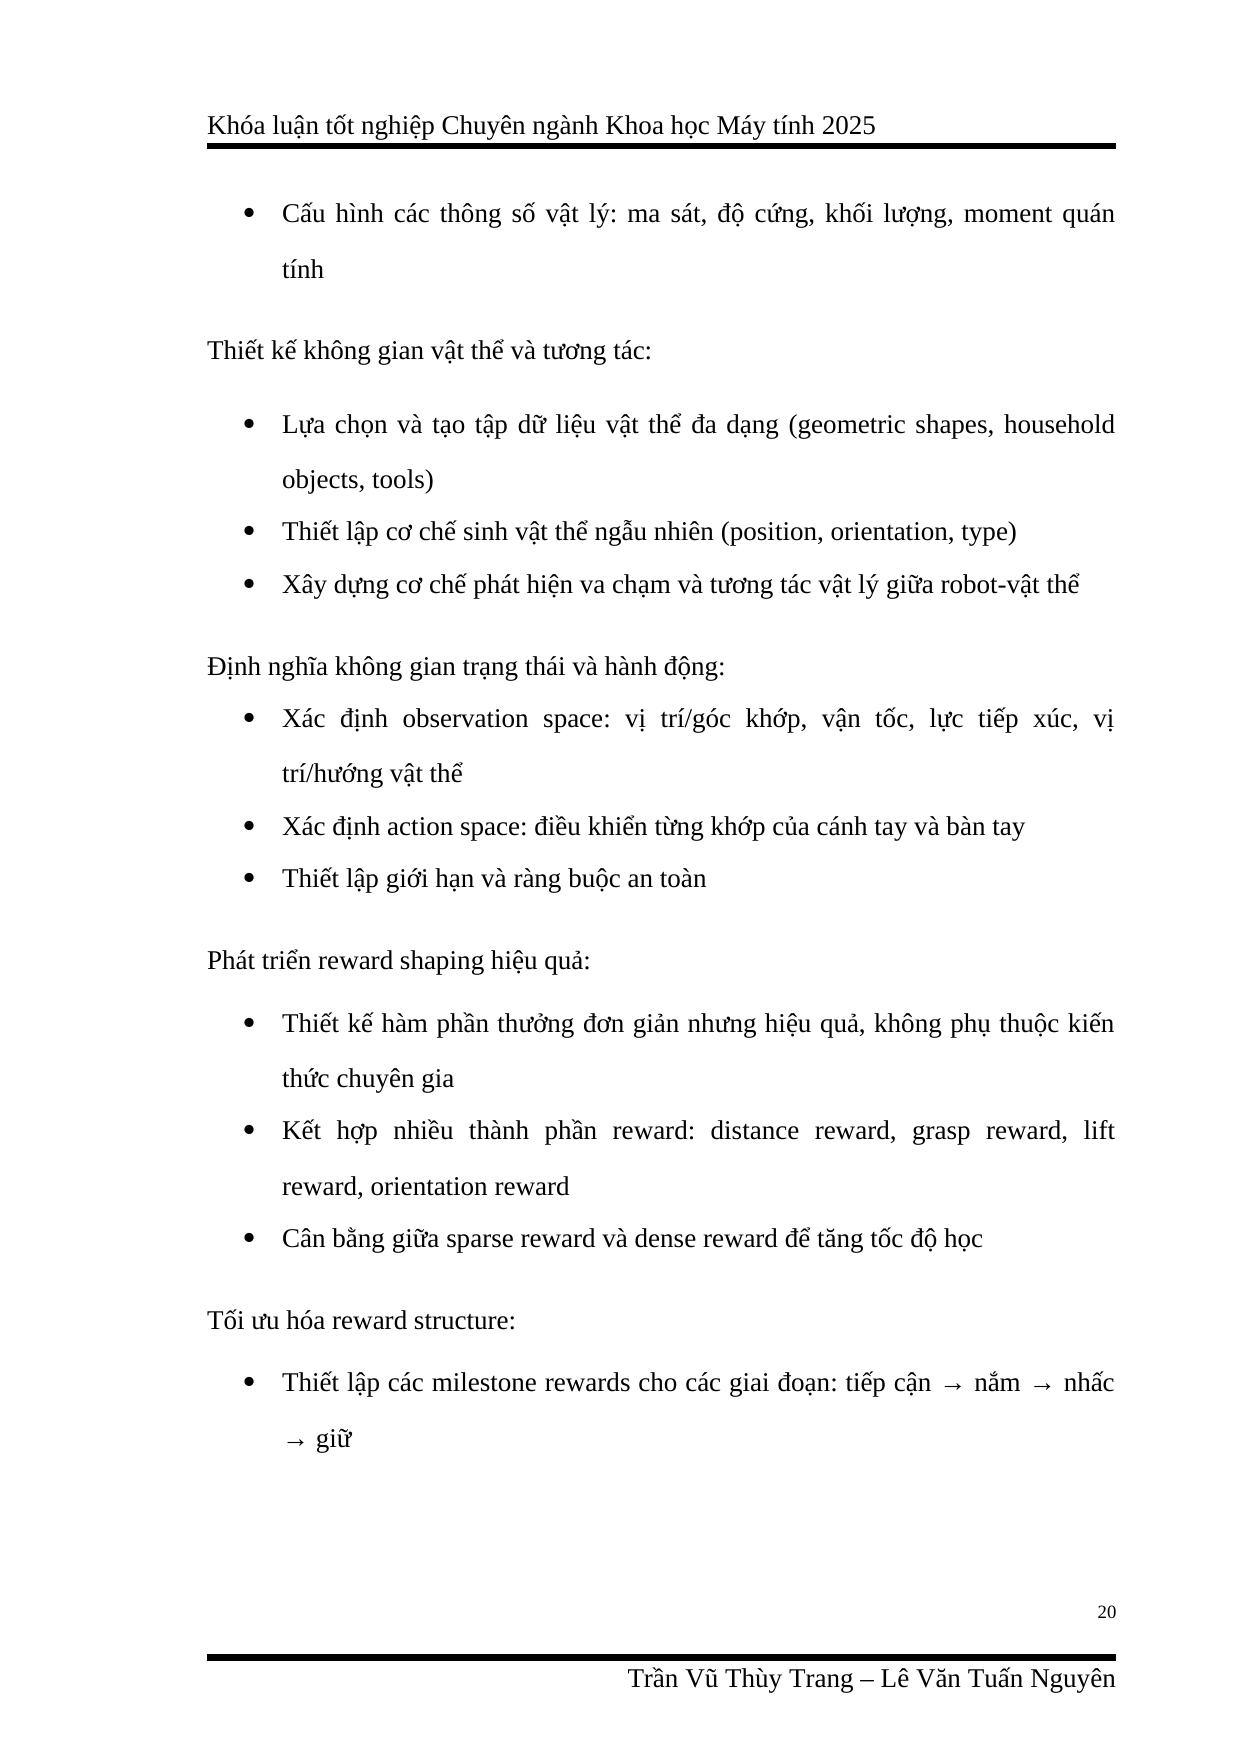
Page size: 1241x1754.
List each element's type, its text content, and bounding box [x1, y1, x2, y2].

list Kết hợp nhiều thành phần reward: distance reward, grasp reward, lift reward, orientation reward [244, 1112, 1116, 1204]
text Thiết kế không gian vật thể và tương tác: [207, 332, 1116, 368]
text Phát triển reward shaping hiệu quả: [207, 941, 1116, 978]
text Định nghĩa không gian trạng thái và hành động: [207, 647, 1116, 684]
list Xác định action space: điều khiển từng khớp của cánh tay và bàn tay [244, 807, 1116, 844]
list Cấu hình các thông số vật lý: ma sát, độ cứng, khối lượng, moment quán tính [244, 195, 1116, 287]
list Xây dựng cơ chế phát hiện va chạm và tương tác vật lý giữa robot-vật thể [244, 565, 1116, 602]
list Thiết lập cơ chế sinh vật thể ngẫu nhiên (position, orientation, type) [244, 513, 1116, 549]
list Xác định observation space: vị trí/góc khớp, vận tốc, lực tiếp xúc, vị trí/hướng vật thể [244, 699, 1116, 791]
list Thiết kế hàm phần thưởng đơn giản nhưng hiệu quả, không phụ thuộc kiến thức chuyên gia [244, 1004, 1116, 1096]
list Lựa chọn và tạo tập dữ liệu vật thể đa dạng (geometric shapes, household objects, tools) [244, 405, 1116, 497]
text Tối ưu hóa reward structure: [207, 1301, 1116, 1338]
list Thiết lập giới hạn và ràng buộc an toàn [244, 859, 1116, 896]
list Cân bằng giữa sparse reward và dense reward để tăng tốc độ học [244, 1219, 1116, 1256]
list Thiết lập các milestone rewards cho các giai đoạn: tiếp cận → nắm → nhấc → giữ [244, 1364, 1116, 1456]
